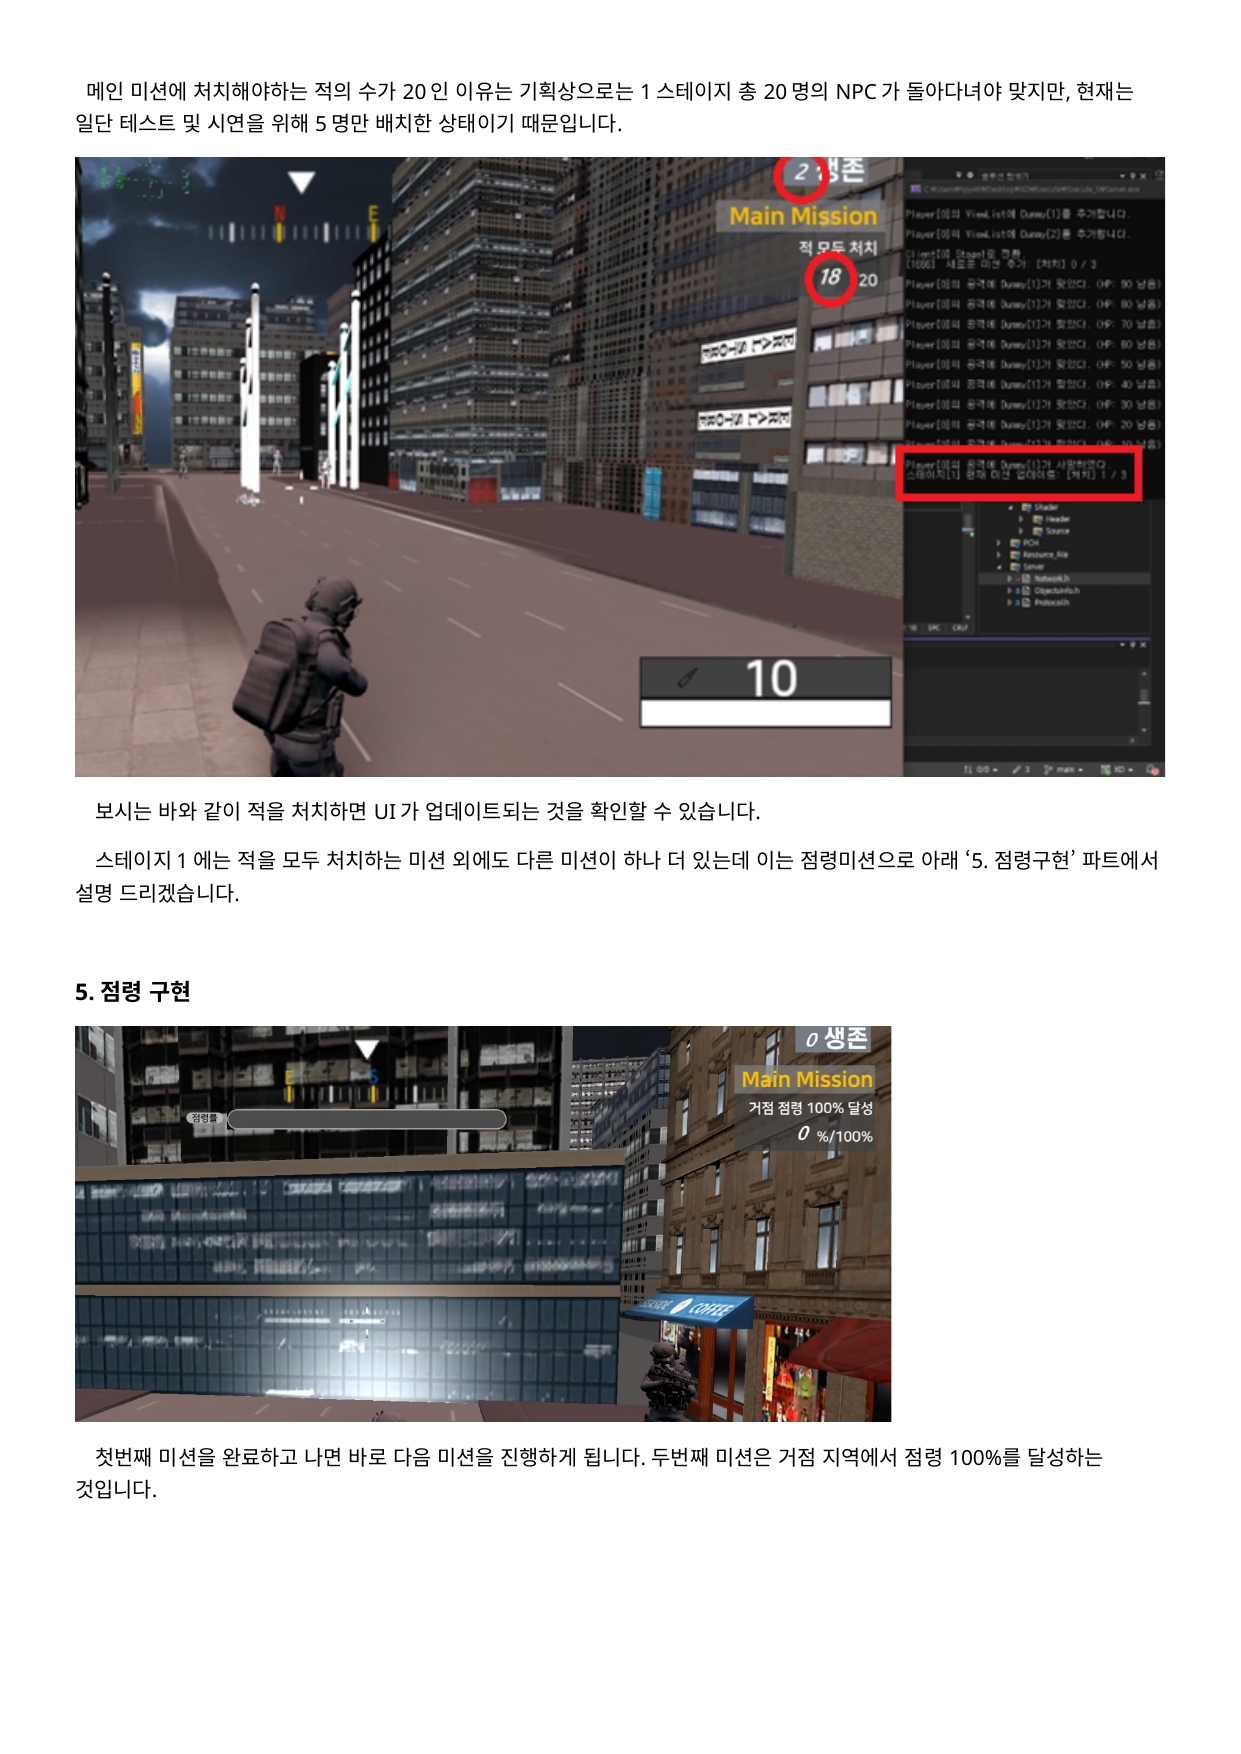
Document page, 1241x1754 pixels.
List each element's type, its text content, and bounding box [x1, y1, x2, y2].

text 첫번째 미션을 완료하고 나면 바로 다음 미션을 진행하게 됩니다. 두번째 미션은 거점 지역에서 점령 100%를 달성하는 것입니다. [75, 1441, 1165, 1504]
picture [75, 157, 1166, 777]
text 스테이지1 에는 적을 모두 처치하는 미션 외에도 다른 미션이 하나 더 있는데 이는 점령미션으로 아래 ‘5. 점령구현’ 파트에서 설명 드리겠습니다. [75, 845, 1165, 908]
text 메인 미션에 처치해야하는 적의 수가 20인 이유는 기획상으로는 1스테이지 총 20명의 NPC가 돌아다녀야 맞지만, 현재는 일단 테스트 및 시연을 위해 5명만 배치한 상태이기 때문입니다. [75, 75, 1165, 138]
text 보시는 바와 같이 적을 처치하면 UI가 업데이트되는 것을 확인할 수 있습니다. [75, 795, 1165, 826]
picture [75, 1026, 892, 1422]
text 5. 점령 구현 [75, 974, 1165, 1007]
